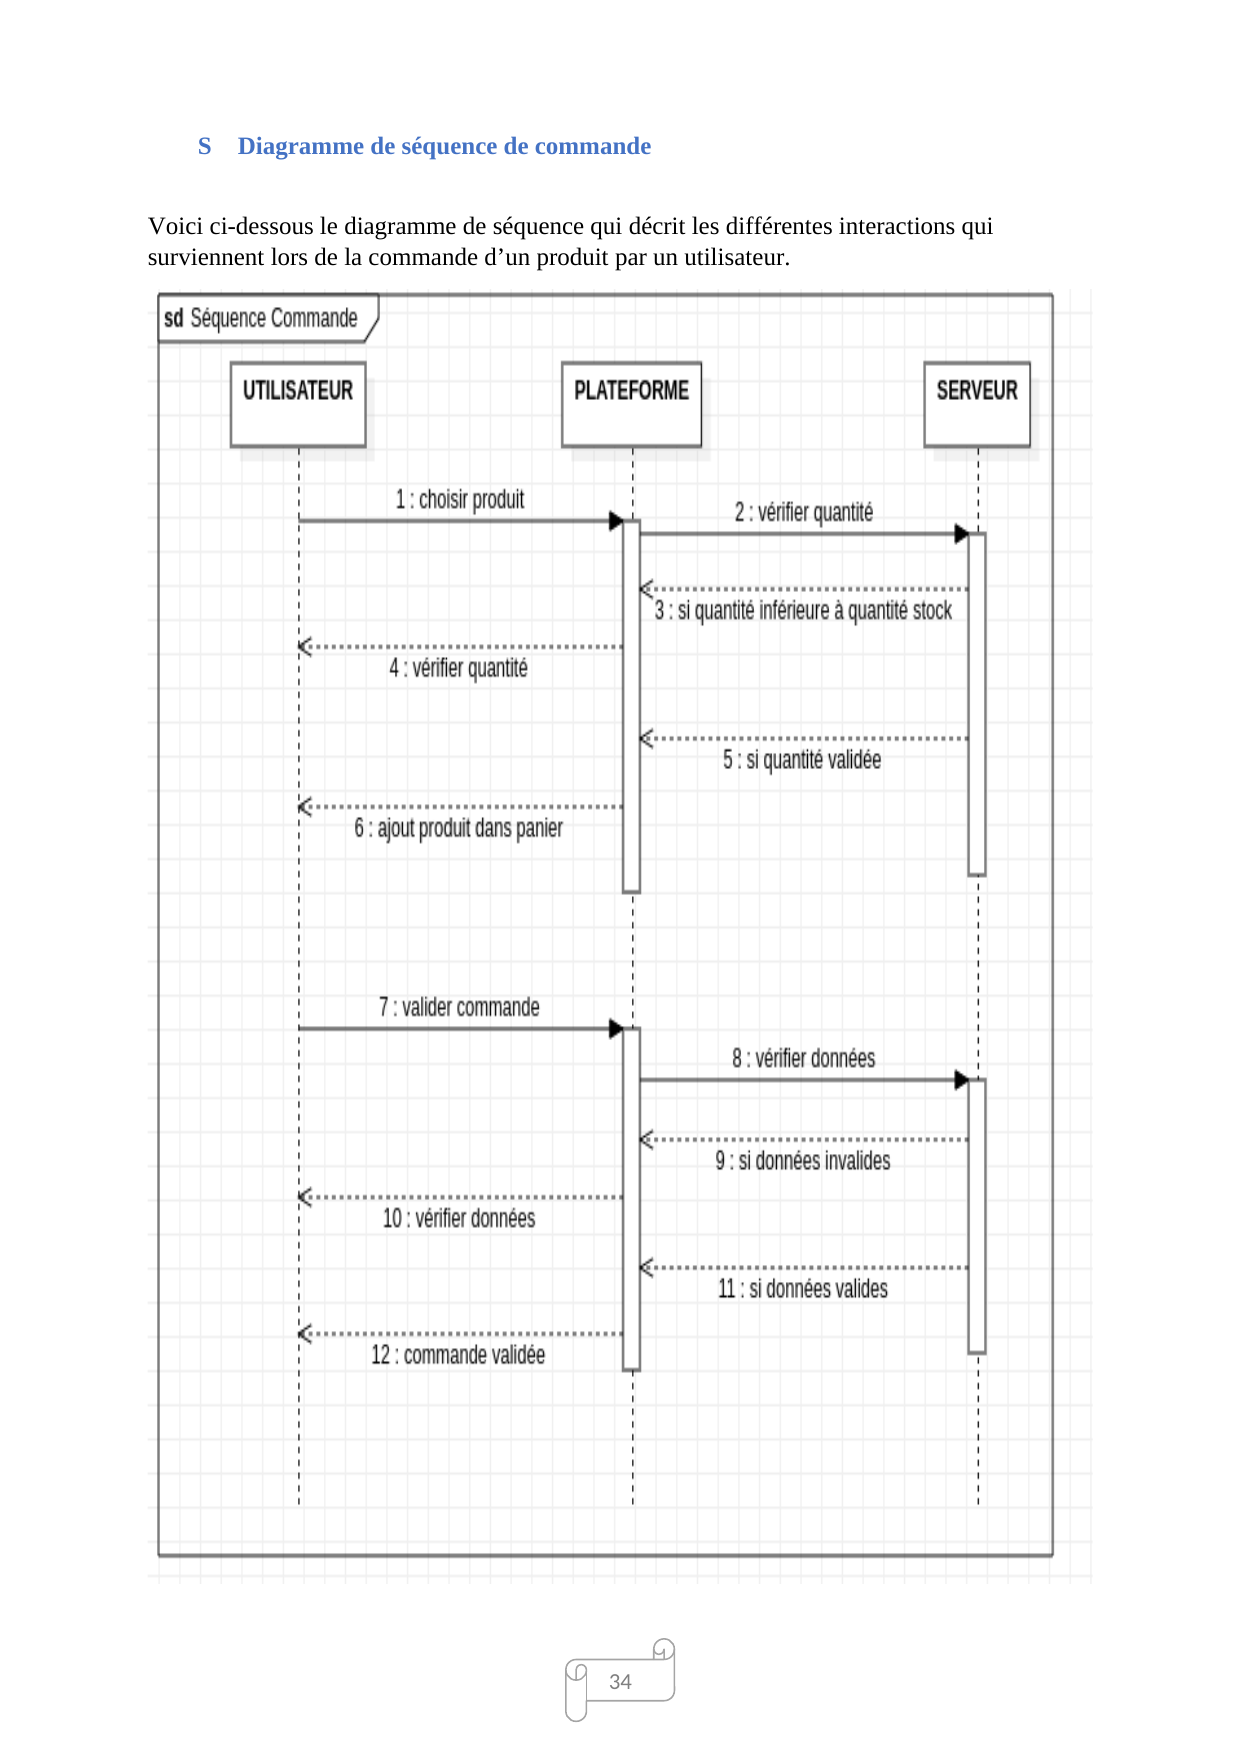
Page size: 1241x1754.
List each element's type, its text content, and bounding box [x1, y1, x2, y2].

picture [147, 289, 1093, 1584]
text Voici ci-dessous le diagramme de séquence qui décrit les différentes interactions qui surviennent lors de la commande d’un produit par un utilisateur. [148, 211, 1093, 271]
subtitle Diagramme de séquence de commande [148, 131, 1093, 160]
